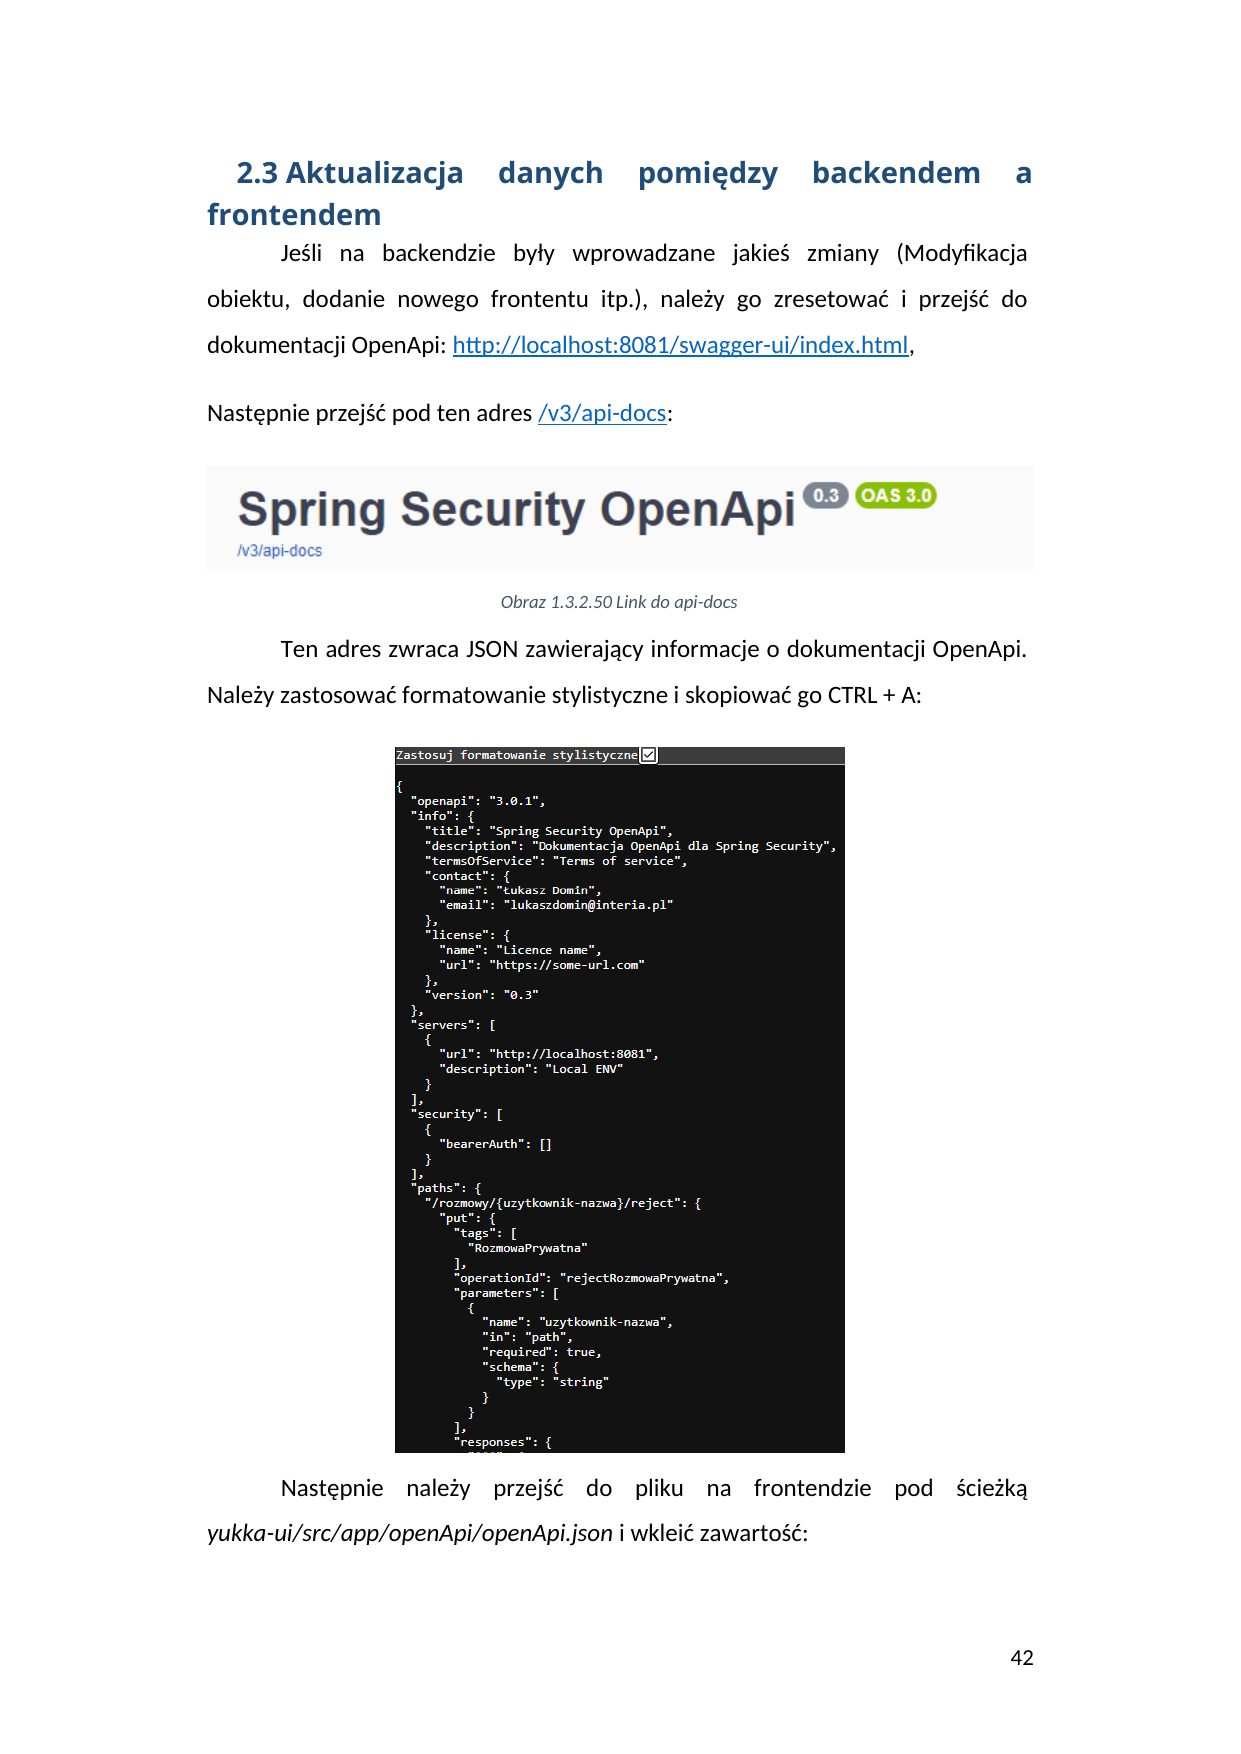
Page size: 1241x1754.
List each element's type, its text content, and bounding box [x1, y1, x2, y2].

text Ten adres zwraca JSON zawierający informacje o dokumentacji OpenApi. Należy zastosować formatowanie stylistyczne i skopiować go CTRL + A: [207, 634, 1029, 710]
text Następnie należy przejść do pliku na frontendzie pod ścieżką yukka-ui/src/app/openApi/openApi.json i wkleić zawartość: [207, 1472, 1029, 1548]
text Następnie przejść pod ten adres /v3/api-docs: [207, 397, 1029, 428]
picture [395, 747, 845, 1453]
picture [206, 466, 1034, 571]
text Jeśli na backendzie były wprowadzane jakieś zmiany (Modyfikacja obiektu, dodanie nowego frontentu itp.), należy go zresetować i przejść do dokumentacji OpenApi: http://localhost:8081/swagger-ui/index.html, [207, 237, 1029, 359]
subtitle Aktualizacja danych pomiędzy backendem a frontendem [207, 152, 1033, 234]
